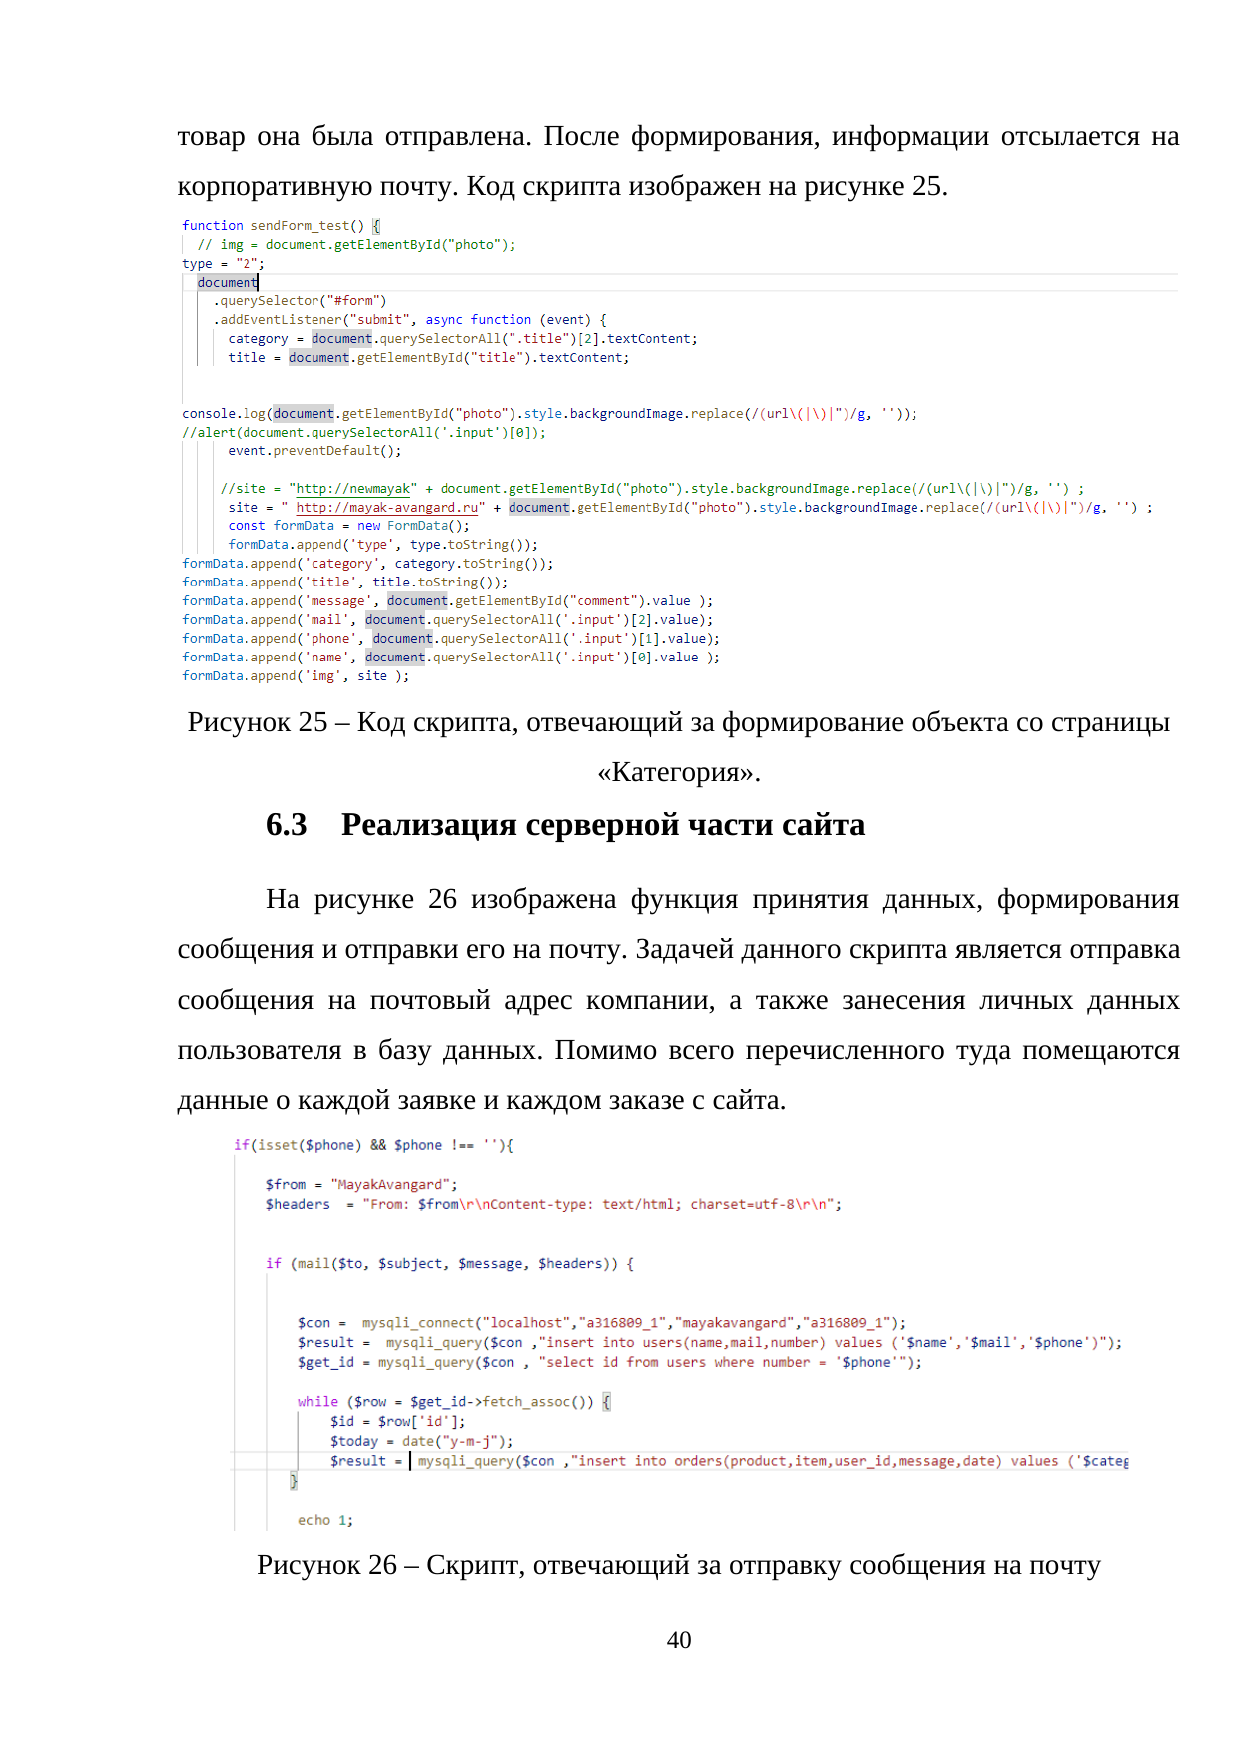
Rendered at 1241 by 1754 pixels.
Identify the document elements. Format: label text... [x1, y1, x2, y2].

text Рисунок 25 – Код скрипта, отвечающий за формирование объекта со страницы «Категория». [177, 704, 1181, 788]
text Рисунок 26 – Скрипт, отвечающий за отправку сообщения на почту [177, 1547, 1181, 1581]
picture [180, 218, 1178, 688]
list Реализация серверной части сайта [266, 804, 1181, 843]
text На рисунке 26 изображена функция принятия данных, формирования сообщения и отправки его на почту. Задачей данного скрипта является отправка сообщения на почтовый адрес компании, а также занесения личных данных пользователя в базу данных. Помимо всего перечисленного туда помещаются данные о каждой заявке и каждом заказе с сайта. [177, 881, 1181, 1116]
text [177, 118, 1181, 202]
picture [230, 1132, 1129, 1531]
